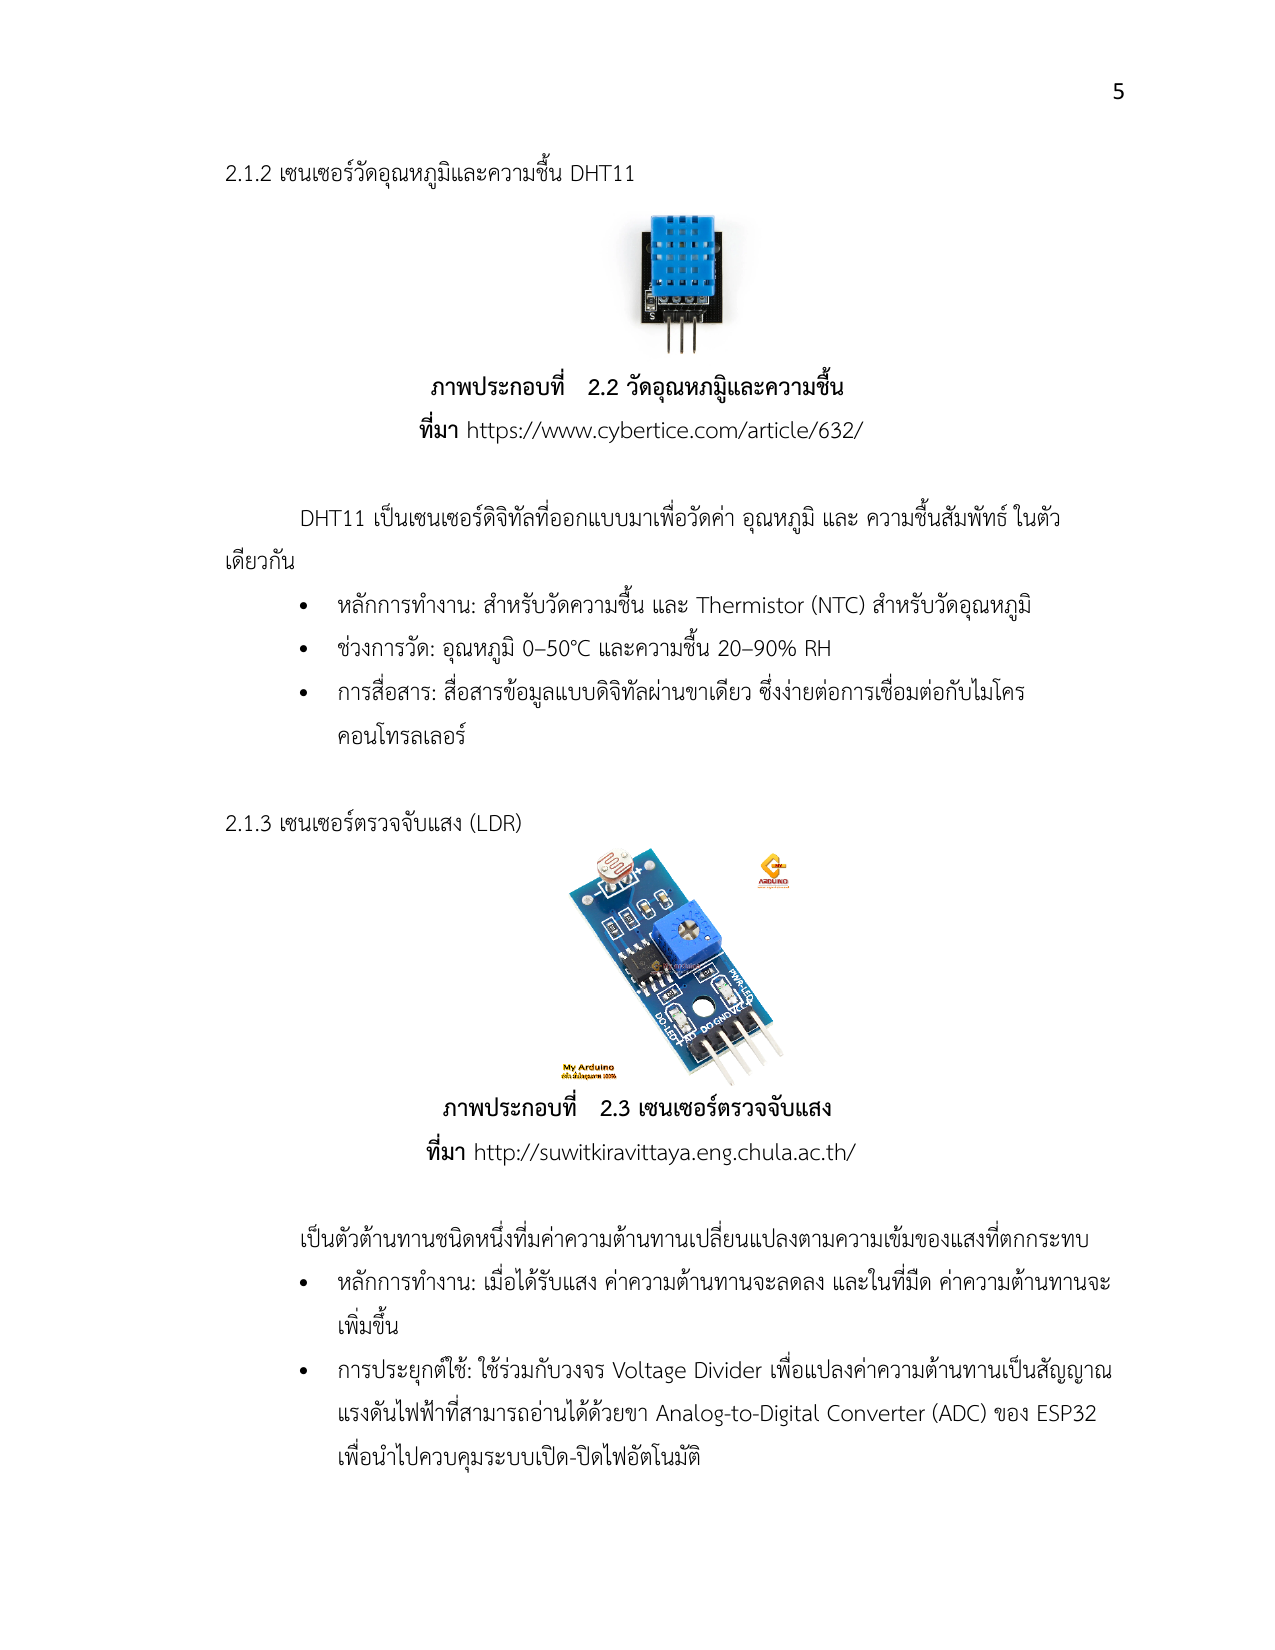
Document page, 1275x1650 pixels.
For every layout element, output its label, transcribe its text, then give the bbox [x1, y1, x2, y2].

list หลักการทำงาน: สำหรับวัดความชื้น และ Thermistor (NTC) สำหรับวัดอุณหภูมิ [300, 585, 1125, 628]
text 2.1.2 เซนเซอร์วัดอุณหภูมิและความชื้น DHT11 [150, 153, 1125, 196]
picture [554, 846, 796, 1088]
text DHT11 เป็นเซนเซอร์ดิจิทัลที่ออกแบบมาเพื่อวัดค่า อุณหภูมิ และ ความชื้นสัมพัทธ์ ในตัวเดียวกัน [225, 498, 1125, 585]
list หลักการทำงาน: เมื่อได้รับแสง ค่าความต้านทานจะลดลง และในที่มืด ค่าความต้านทานจะเพิ่มขึ้น [300, 1262, 1125, 1350]
list การสื่อสาร: สื่อสารข้อมูลแบบดิจิทัลผ่านขาเดียว ซึ่งง่ายต่อการเชื่อมต่อกับไมโครคอนโทรลเลอร์ [300, 672, 1125, 759]
text ที่มา https://www.cybertice.com/article/632/ [150, 410, 1125, 454]
picture [596, 196, 767, 367]
text ที่มา http://suwitkiravittaya.eng.chula.ac.th/ [150, 1132, 1125, 1175]
text ภาพประกอบที่ 2.3 เซนเซอร์ตรวจจับแสง [150, 1088, 1125, 1132]
text 2.1.3 เซนเซอร์ตรวจจับแสง (LDR) [225, 803, 1125, 847]
list ช่วงการวัด: อุณหภูมิ 0–50°C และความชื้น 20–90% RH [300, 628, 1125, 672]
text เป็นตัวต้านทานชนิดหนึ่งที่มค่าความต้านทานเปลี่ยนแปลงตามความเข้มของแสงที่ตกกระทบ [300, 1219, 1125, 1262]
list การประยุกต์ใช้: ใช้ร่วมกับวงจร Voltage Divider เพื่อแปลงค่าความต้านทานเป็นสัญญาณแรงดันไฟฟ้าที่สามารถอ่านได้ด้วยขา Analog-to-Digital Converter (ADC) ของ ESP32 เพื่อนำไปควบคุมระบบเปิด-ปิดไฟอัตโนมัติ [300, 1350, 1125, 1481]
text ภาพประกอบที่ 2.2 วัดอุณหภมูิและความชื้น [150, 367, 1125, 410]
